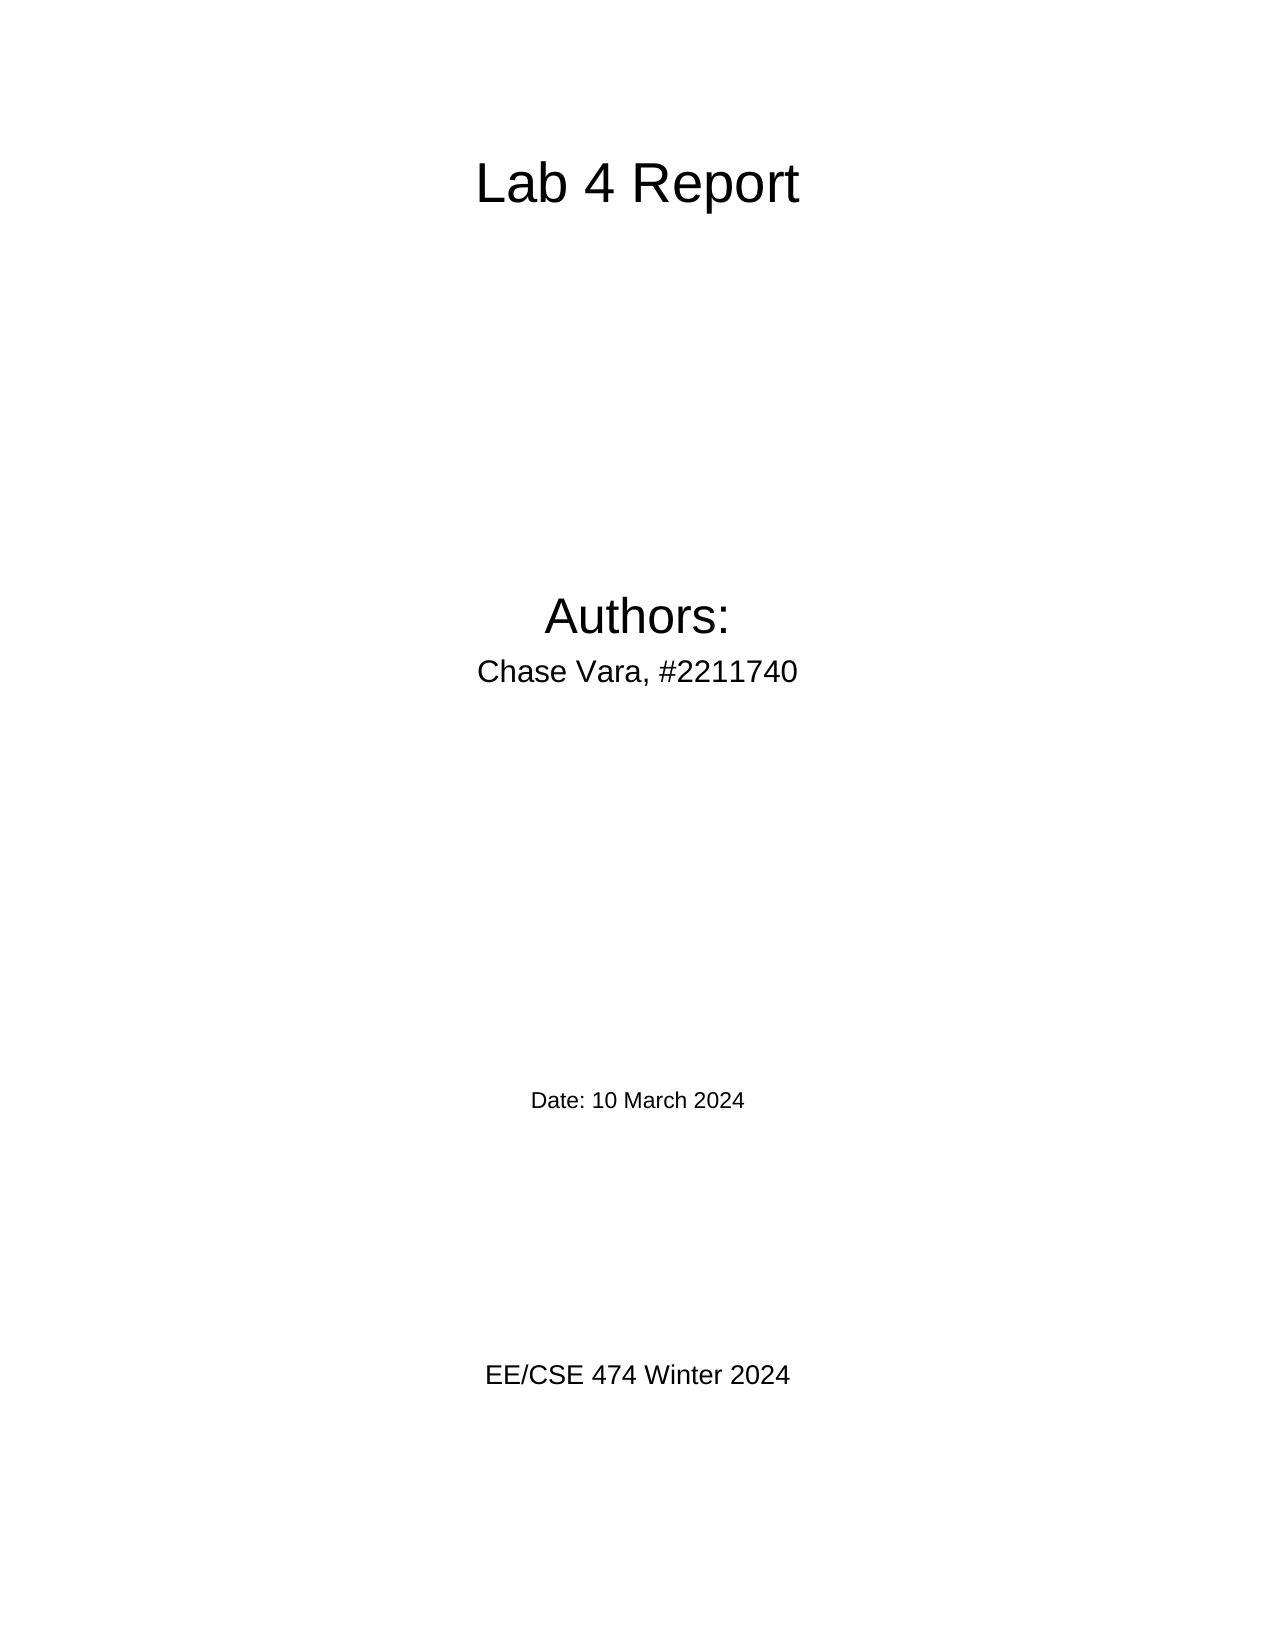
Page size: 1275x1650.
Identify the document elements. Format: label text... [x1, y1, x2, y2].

text Chase Vara, #2211740 [150, 653, 1125, 689]
text Date: 10 March 2024 [150, 1087, 1125, 1113]
text EE/CSE 474 Winter 2024 [150, 1359, 1125, 1390]
text Authors: [150, 587, 1125, 644]
text Lab 4 Report [150, 150, 1125, 215]
